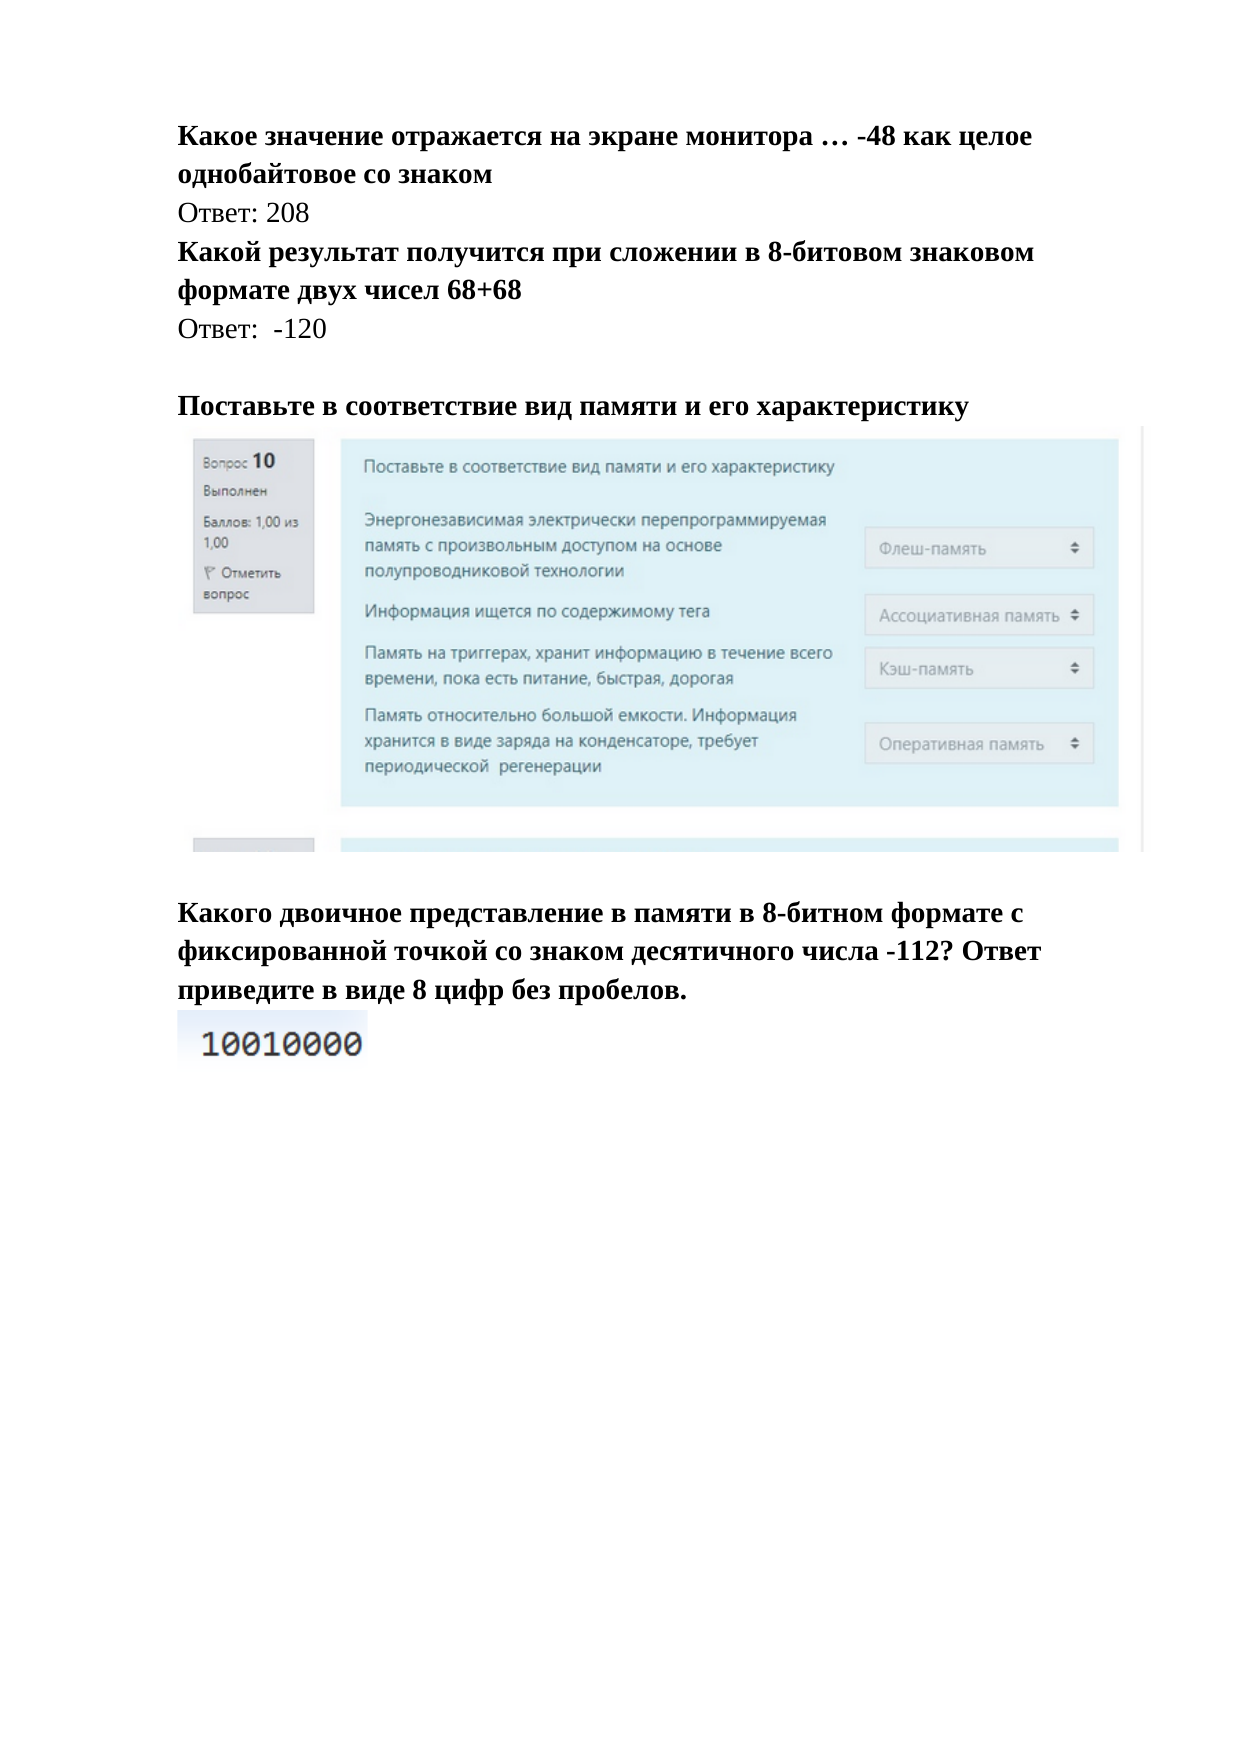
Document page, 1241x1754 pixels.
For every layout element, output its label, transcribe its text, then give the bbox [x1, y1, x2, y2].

text Какой результат получится при сложении в 8-битовом знаковом формате двух чисел 68+68 [177, 234, 1152, 306]
text Ответ: -120 [177, 311, 1152, 344]
text Поставьте в соответствие вид памяти и его характеристику [177, 388, 1152, 421]
text Какого двоичное представление в памяти в 8-битном формате с фиксированной точкой со знаком десятичного числа -112? Ответ приведите в виде 8 цифр без пробелов. [177, 895, 1152, 1006]
text Какое значение отражается на экране монитора … -48 как целое однобайтовое со знаком [177, 118, 1152, 190]
picture [177, 426, 1152, 852]
picture [177, 1010, 368, 1072]
text Ответ: 208 [177, 195, 1152, 229]
